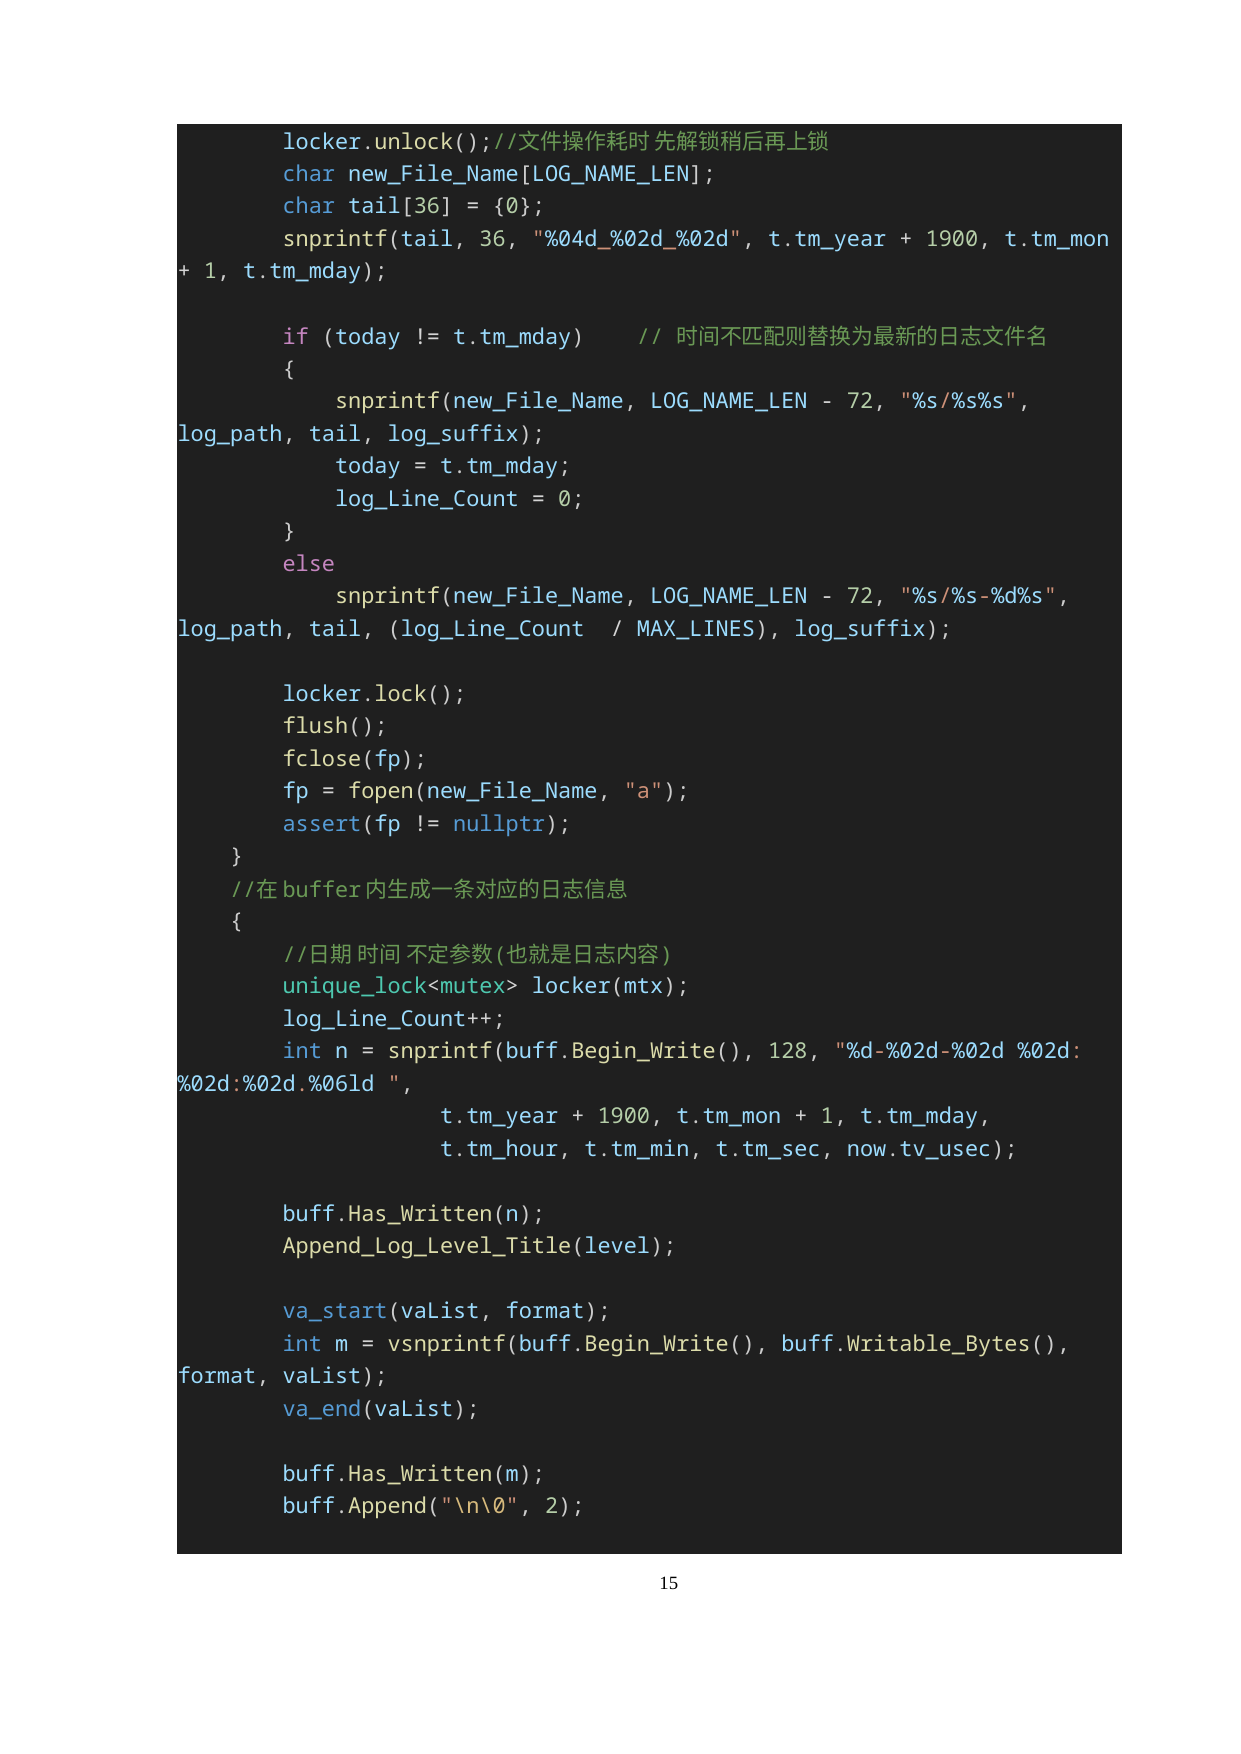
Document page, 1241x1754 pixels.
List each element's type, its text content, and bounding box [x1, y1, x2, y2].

text else [177, 546, 1122, 579]
text buff.Append("\n\0", 2); [177, 1489, 1122, 1521]
text today = t.tm_mday; [177, 449, 1122, 481]
text int m = vsnprintf(buff.Begin_Write(), buff.Writable_Bytes(), format, vaList); [177, 1326, 1122, 1391]
text snprintf(new_File_Name, LOG_NAME_LEN - 72, "%s/%s-%d%s", log_path, tail, (log_Line_Count / MAX_LINES), log_suffix); [177, 579, 1122, 644]
text } [177, 514, 1122, 546]
text //在buffer内生成一条对应的日志信息 [177, 871, 1122, 904]
text log_Line_Count++; [177, 1001, 1122, 1034]
text buff.Has_Written(m); [177, 1456, 1122, 1489]
text char new_File_Name[LOG_NAME_LEN]; [177, 156, 1122, 189]
text locker.unlock();//文件操作耗时 先解锁稍后再上锁 [177, 124, 1122, 156]
text snprintf(new_File_Name, LOG_NAME_LEN - 72, "%s/%s%s", log_path, tail, log_suffix); [177, 384, 1122, 449]
text buff.Has_Written(n); [177, 1196, 1122, 1229]
text { [177, 904, 1122, 936]
text char tail[36] = {0}; [177, 189, 1122, 221]
text fclose(fp); [177, 741, 1122, 774]
text assert(fp != nullptr); [177, 806, 1122, 839]
text snprintf(tail, 36, "%04d_%02d_%02d", t.tm_year + 1900, t.tm_mon + 1, t.tm_mday); [177, 221, 1122, 286]
text unique_lock<mutex> locker(mtx); [177, 969, 1122, 1001]
text int n = snprintf(buff.Begin_Write(), 128, "%d-%02d-%02d %02d:%02d:%02d.%06ld ", [177, 1034, 1122, 1099]
text Append_Log_Level_Title(level); [177, 1229, 1122, 1261]
text t.tm_year + 1900, t.tm_mon + 1, t.tm_mday, [177, 1099, 1122, 1131]
text flush(); [177, 709, 1122, 741]
text { [177, 351, 1122, 384]
text va_end(vaList); [177, 1391, 1122, 1424]
text va_start(vaList, format); [177, 1294, 1122, 1326]
text locker.lock(); [177, 676, 1122, 709]
text fp = fopen(new_File_Name, "a"); [177, 774, 1122, 806]
text //日期 时间 不定参数(也就是日志内容) [177, 936, 1122, 969]
text } [177, 839, 1122, 871]
text log_Line_Count = 0; [177, 481, 1122, 514]
text if (today != t.tm_mday) // 时间不匹配则替换为最新的日志文件名 [177, 319, 1122, 351]
text t.tm_hour, t.tm_min, t.tm_sec, now.tv_usec); [177, 1131, 1122, 1164]
